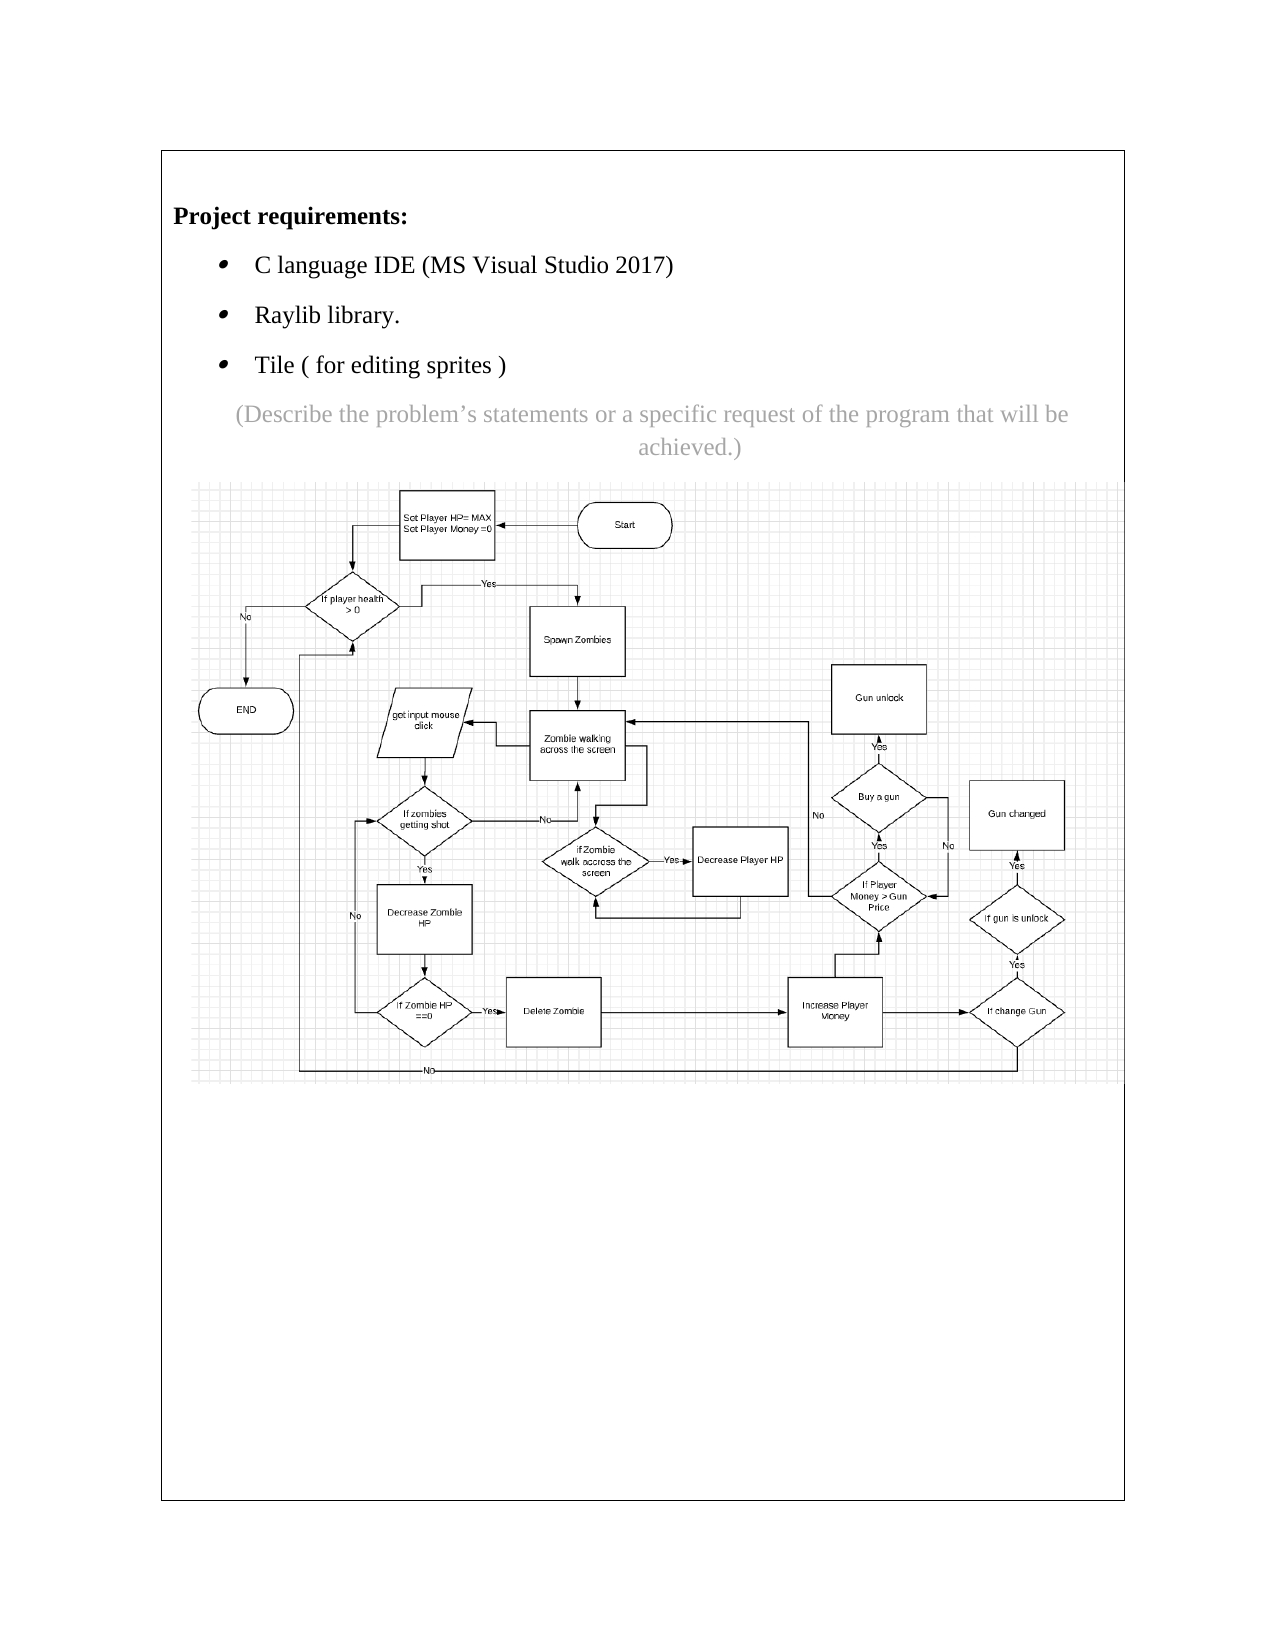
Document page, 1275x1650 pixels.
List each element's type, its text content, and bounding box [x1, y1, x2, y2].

table_cell Project requirements: C language IDE (MS Visual Studio 2017) Raylib library. Tile ( for editing sprites ) (Describe the problem’s statements or a specific request of the program that will be achieved.) [162, 151, 1124, 1500]
picture [191, 482, 1125, 1084]
